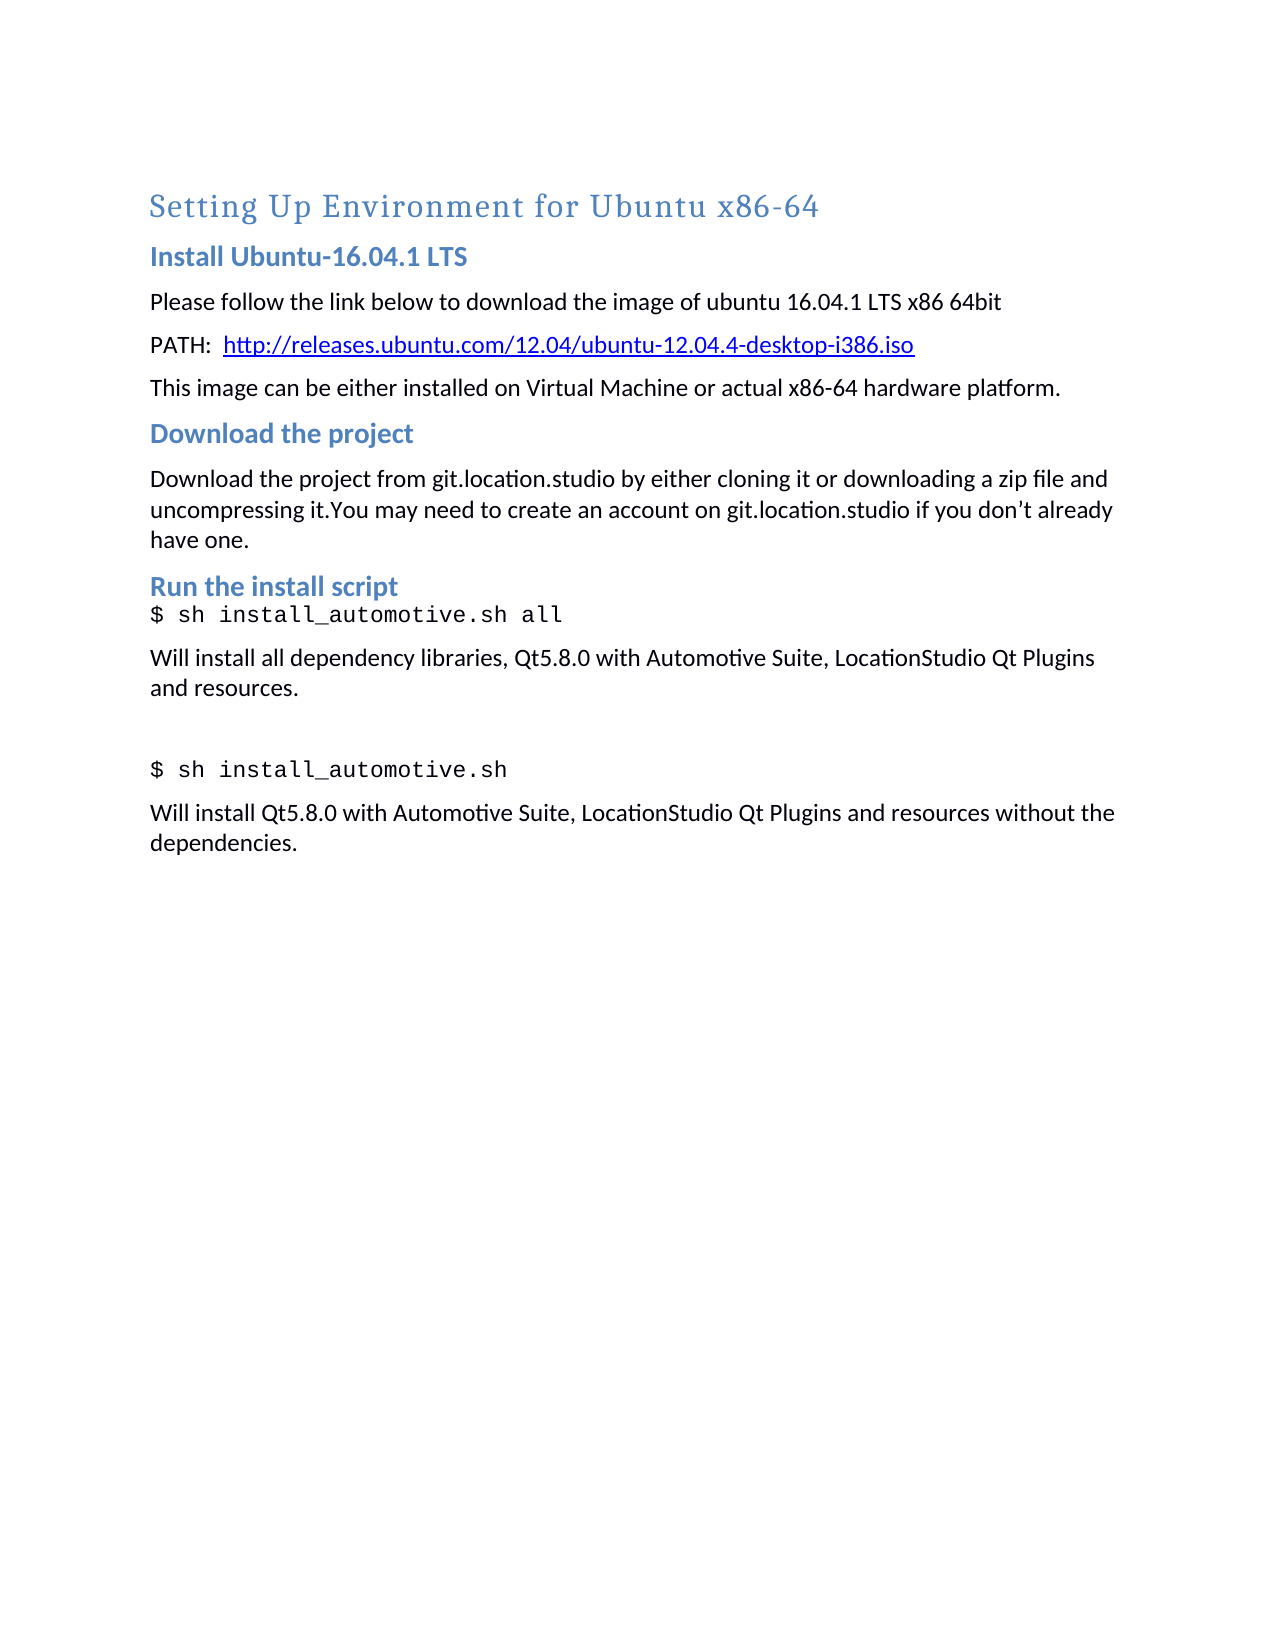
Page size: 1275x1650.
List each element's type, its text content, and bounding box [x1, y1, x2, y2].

subtitle Run the install script [150, 568, 1125, 603]
text $ sh install_automotive.sh all [150, 603, 1125, 629]
subtitle Download the project [150, 416, 1125, 451]
text This image can be either installed on Virtual Machine or actual x86-64 hardware platform. [150, 372, 1125, 403]
text PATH: http://releases.ubuntu.com/12.04/ubuntu-12.04.4-desktop-i386.iso [150, 329, 1125, 360]
subtitle Install Ubuntu-16.04.1 LTS [150, 238, 1125, 274]
subtitle Setting Up Environment for Ubuntu x86-64 [150, 187, 1125, 226]
text Will install Qt5.8.0 with Automotive Suite, LocationStudio Qt Plugins and resources without the dependencies. [150, 797, 1125, 858]
text Will install all dependency libraries, Qt5.8.0 with Automotive Suite, LocationStudio Qt Plugins and resources. [150, 642, 1125, 703]
text Please follow the link below to download the image of ubuntu 16.04.1 LTS x86 64bit [150, 286, 1125, 317]
text Download the project from git.location.studio by either cloning it or downloading a zip file and uncompressing it.You may need to create an account on git.location.studio if you don’t already have one. [150, 464, 1125, 555]
text $ sh install_automotive.sh [150, 758, 1125, 784]
